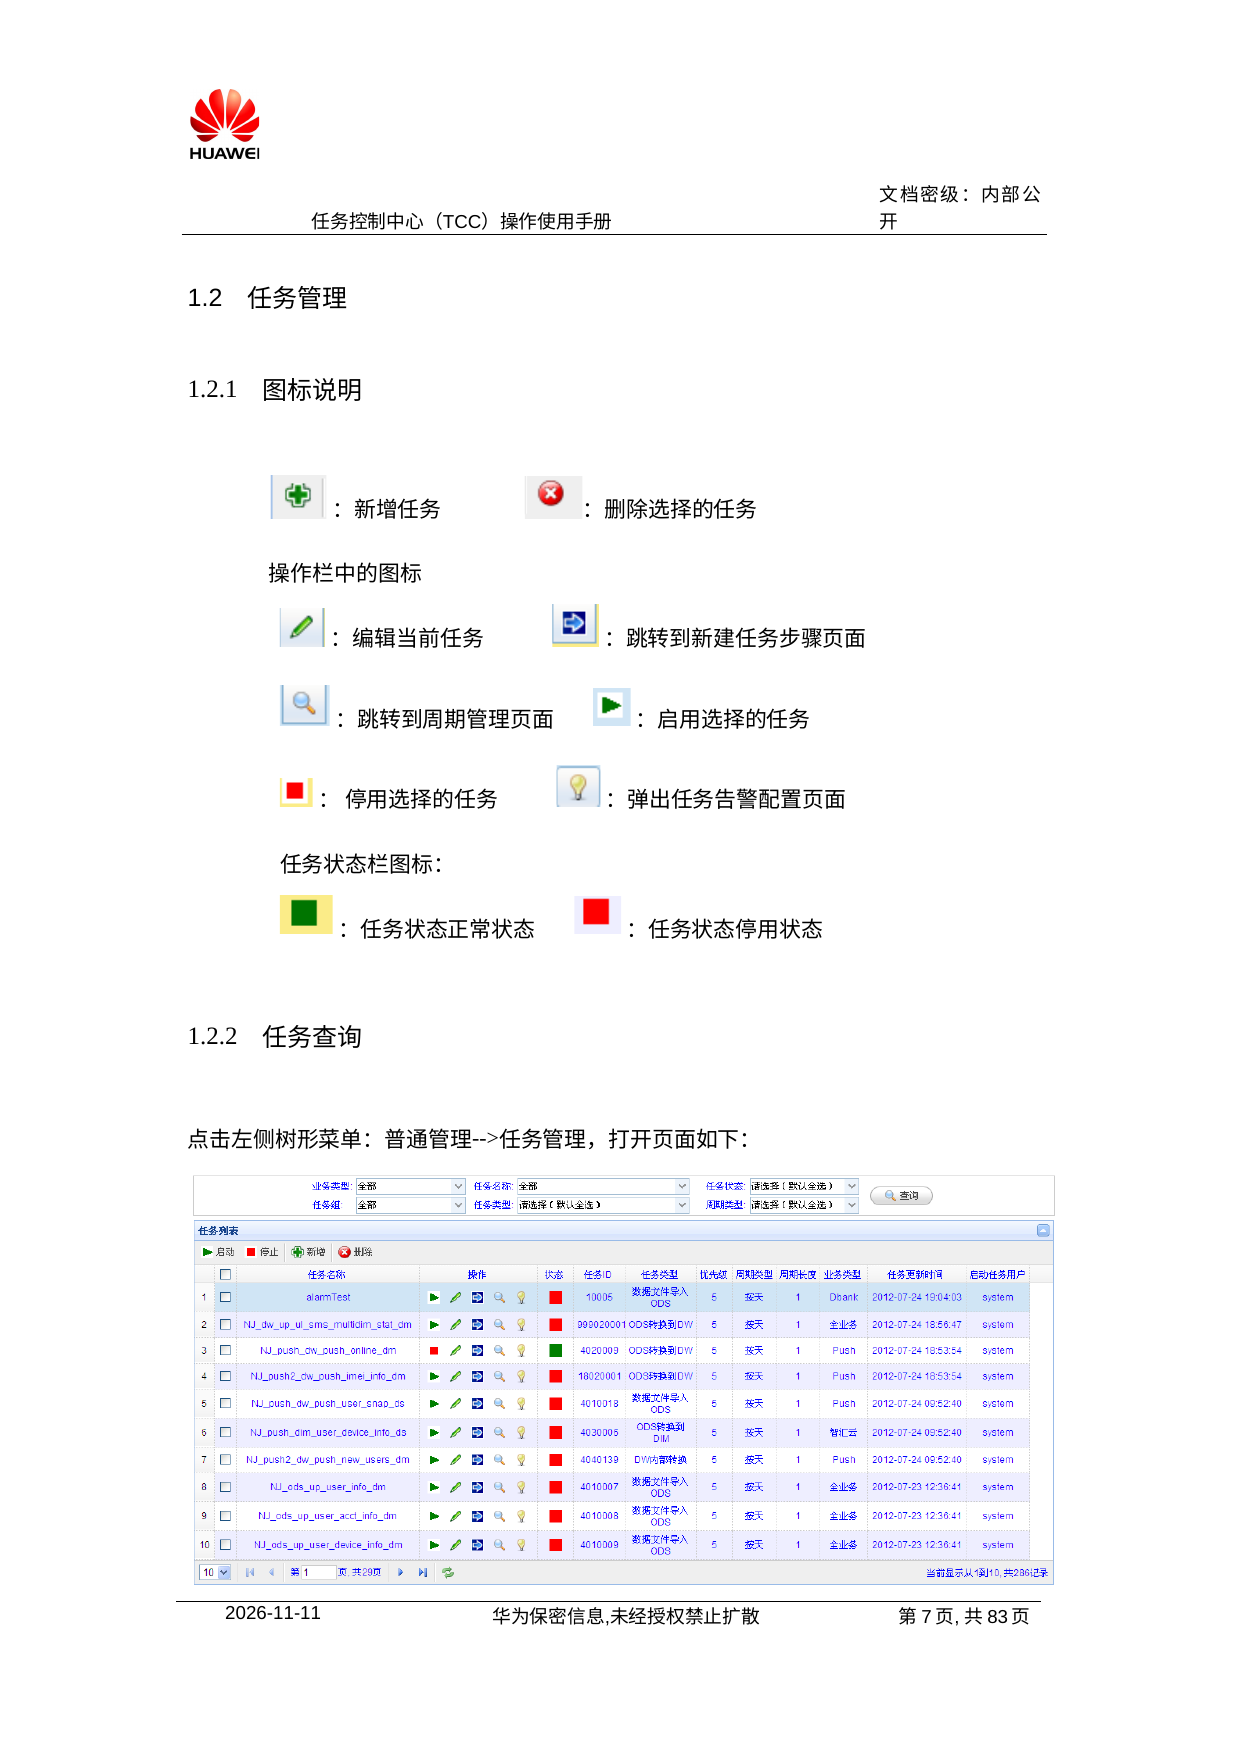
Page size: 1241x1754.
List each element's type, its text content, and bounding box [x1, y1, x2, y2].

list ：任务状态正常状态 ：任务状态停用状态 [269, 895, 1053, 960]
list ： 停用选择的任务 ：弹出任务告警配置页面 [269, 766, 1053, 831]
picture [556, 765, 601, 807]
list 操作栏中的图标 [269, 556, 1053, 588]
picture [279, 685, 330, 726]
picture [593, 688, 631, 726]
picture [552, 604, 599, 647]
picture [279, 895, 333, 934]
list 任务状态栏图标： [269, 847, 1053, 879]
picture [574, 896, 622, 934]
text 点击左侧树形菜单：普通管理-->任务管理，打开页面如下： [187, 1121, 1053, 1154]
picture [279, 778, 313, 807]
subtitle 图标说明 [187, 356, 1053, 421]
picture [187, 1172, 1060, 1590]
list ：编辑当前任务 ：跳转到新建任务步骤页面 [269, 604, 1053, 669]
picture [524, 476, 583, 519]
subtitle 任务查询 [187, 1003, 1053, 1068]
picture [190, 89, 260, 159]
subtitle 任务管理 [187, 264, 1053, 329]
picture [268, 475, 327, 519]
list ：跳转到周期管理页面 ：启用选择的任务 [269, 685, 1053, 750]
picture [279, 608, 325, 647]
list ：新增任务 ：删除选择的任务 [269, 475, 1053, 540]
